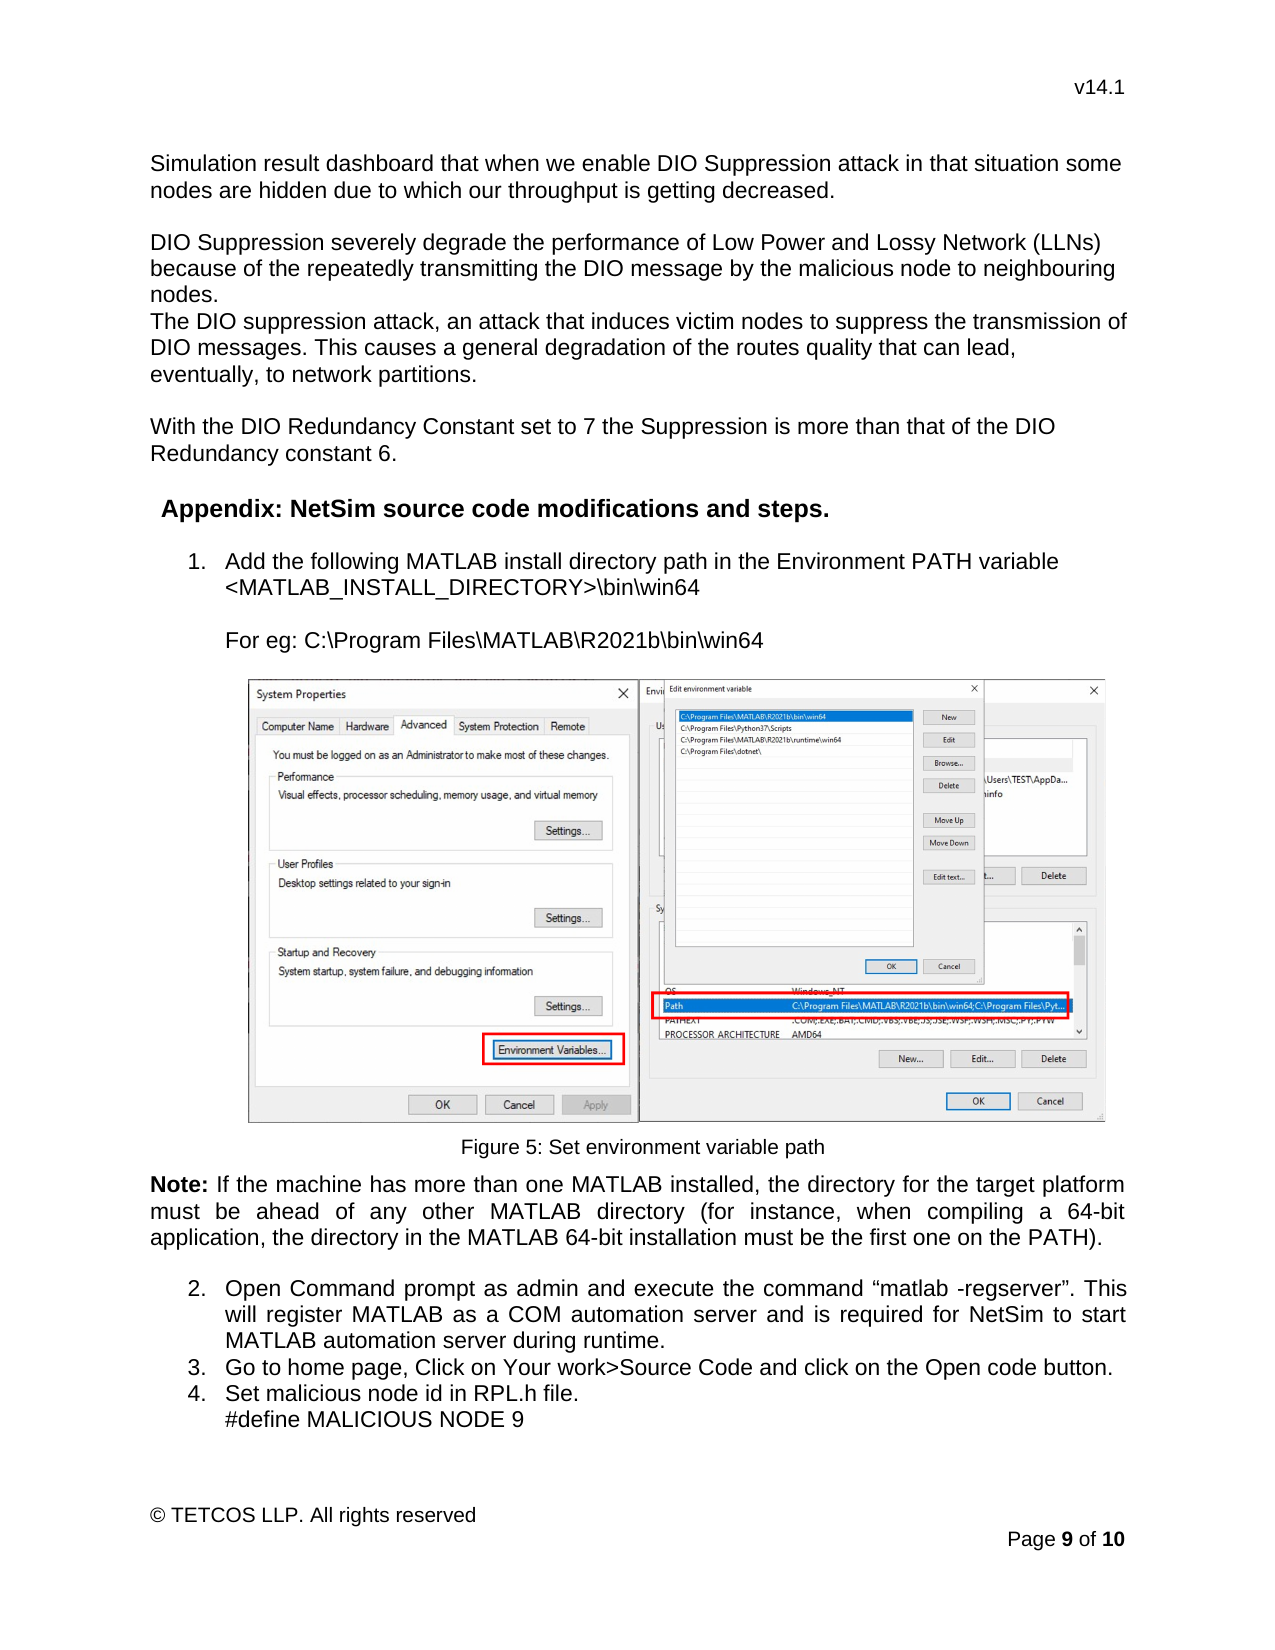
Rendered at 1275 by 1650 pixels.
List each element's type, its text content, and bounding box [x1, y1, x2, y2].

text With the DIO Redundancy Constant set to 7 the Suppression is more than that of the DIO Redundancy constant 6. [150, 413, 1128, 466]
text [150, 150, 1125, 204]
text The DIO suppression attack, an attack that induces victim nodes to suppress the transmission of DIO messages. This causes a general degradation of the routes quality that can lead, eventually, to network partitions. [150, 308, 1128, 387]
list Set malicious node id in RPL.h file. [187, 1380, 1128, 1406]
picture [248, 679, 1106, 1123]
text <MATLAB_INSTALL_DIRECTORY>\bin\win64 [150, 574, 1128, 601]
text For eg: C:\Program Files\MATLAB\R2021b\bin\win64 [150, 627, 1128, 653]
text Note: If the machine has more than one MATLAB installed, the directory for the target platform must be ahead of any other MATLAB directory (for instance, when compiling a 64-bit application, the directory in the MATLAB 64-bit installation must be the first one on the PATH). [150, 1171, 1125, 1251]
list Go to home page, Click on Your work>Source Code and click on the Open code button. [187, 1353, 1128, 1380]
list Add the following MATLAB install directory path in the Environment PATH variable [187, 548, 1128, 574]
list Open Command prompt as admin and execute the command “matlab -regserver”. This will register MATLAB as a COM automation server and is required for NetSim to start MATLAB automation server during runtime. [187, 1274, 1128, 1353]
subtitle Appendix: NetSim source code modifications and steps. [150, 494, 1125, 523]
list #define MALICIOUS NODE 9 [225, 1406, 1128, 1433]
text DIO Suppression severely degrade the performance of Low Power and Lossy Network (LLNs) because of the repeatedly transmitting the DIO message by the malicious node to neighbouring nodes. [150, 229, 1128, 308]
